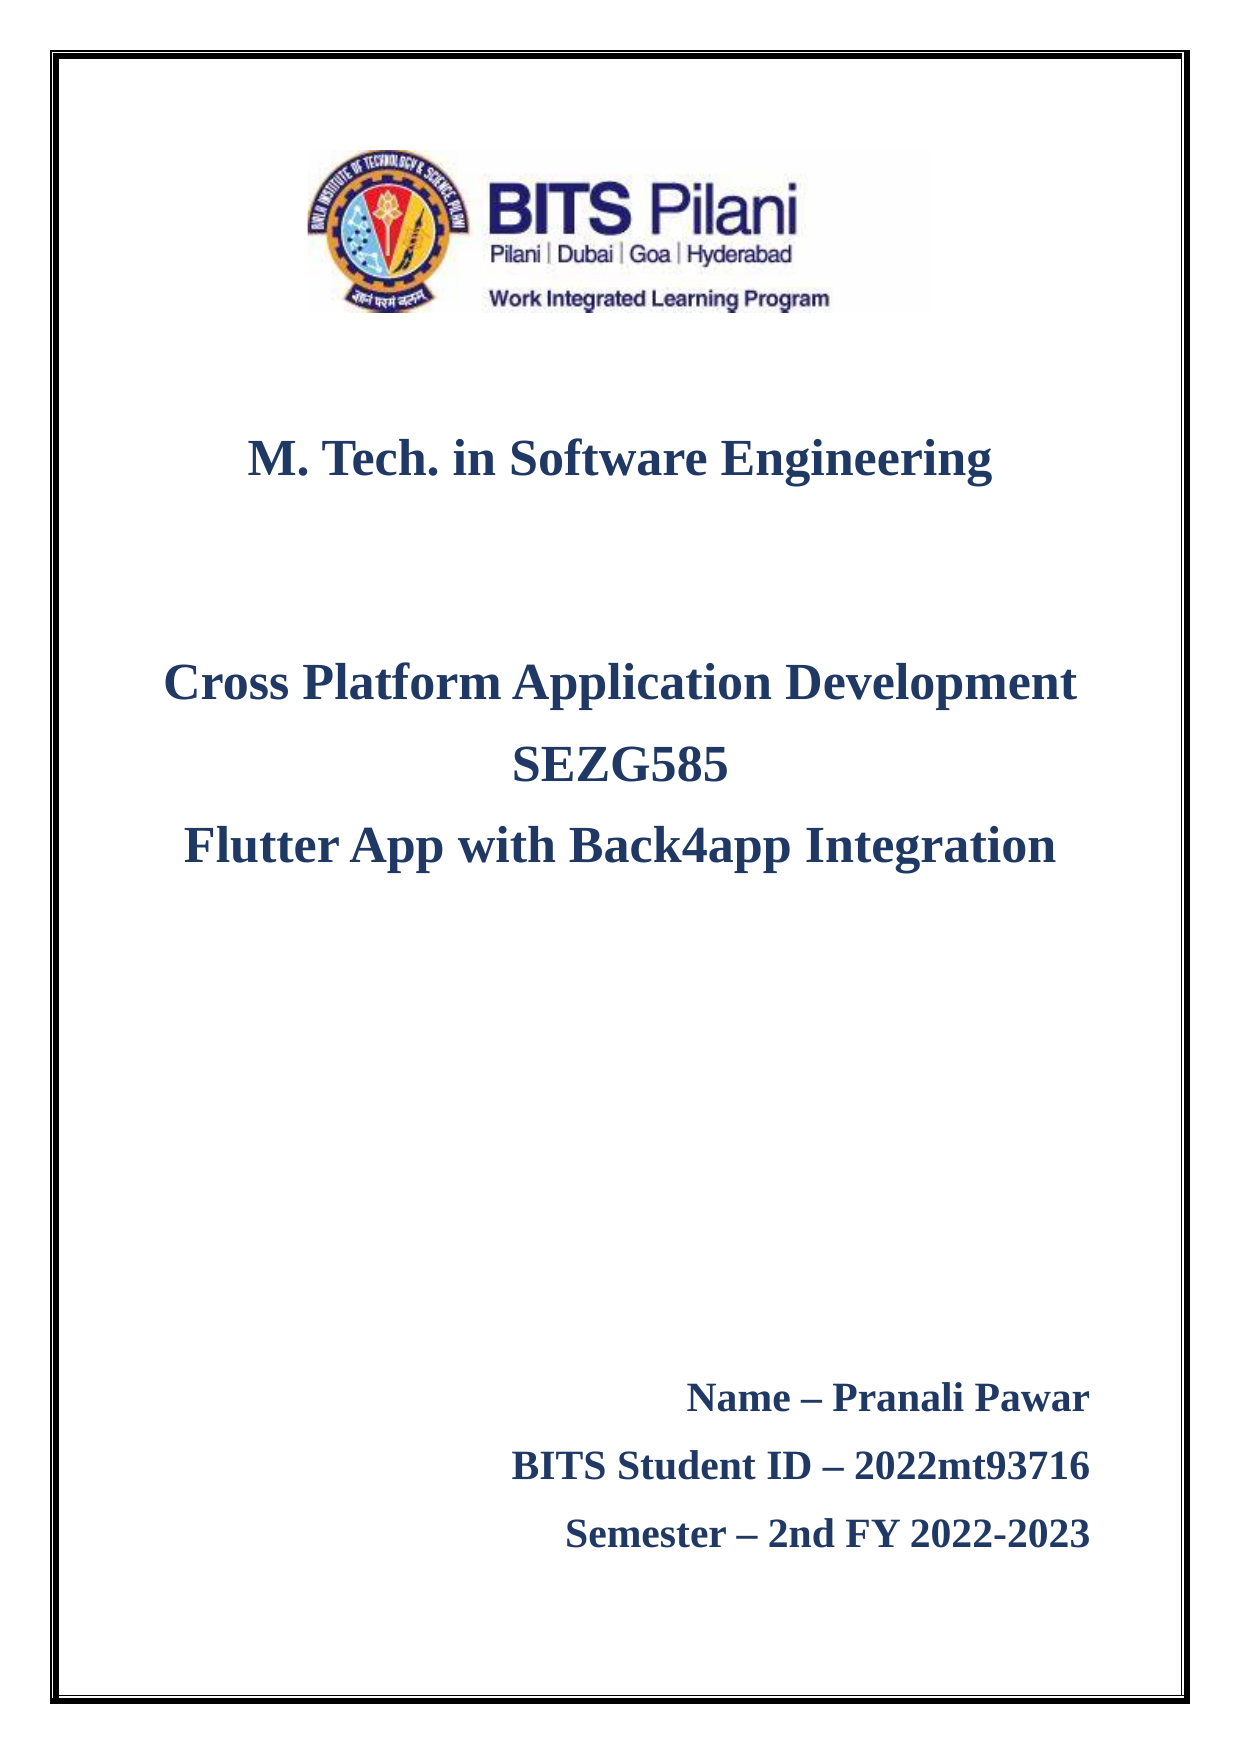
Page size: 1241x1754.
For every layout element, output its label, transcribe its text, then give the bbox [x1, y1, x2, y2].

picture [307, 150, 933, 313]
text M. Tech. in Software Engineering [150, 426, 1090, 486]
text Cross Platform Application Development [150, 651, 1090, 711]
text BITS Student ID – 2022mt93716 [150, 1440, 1090, 1488]
text Flutter App with Back4app Integration [150, 814, 1090, 873]
text SEZG585 [150, 732, 1090, 792]
text Name – Pranali Pawar [150, 1372, 1090, 1420]
text Semester – 2nd FY 2022-2023 [150, 1509, 1090, 1557]
